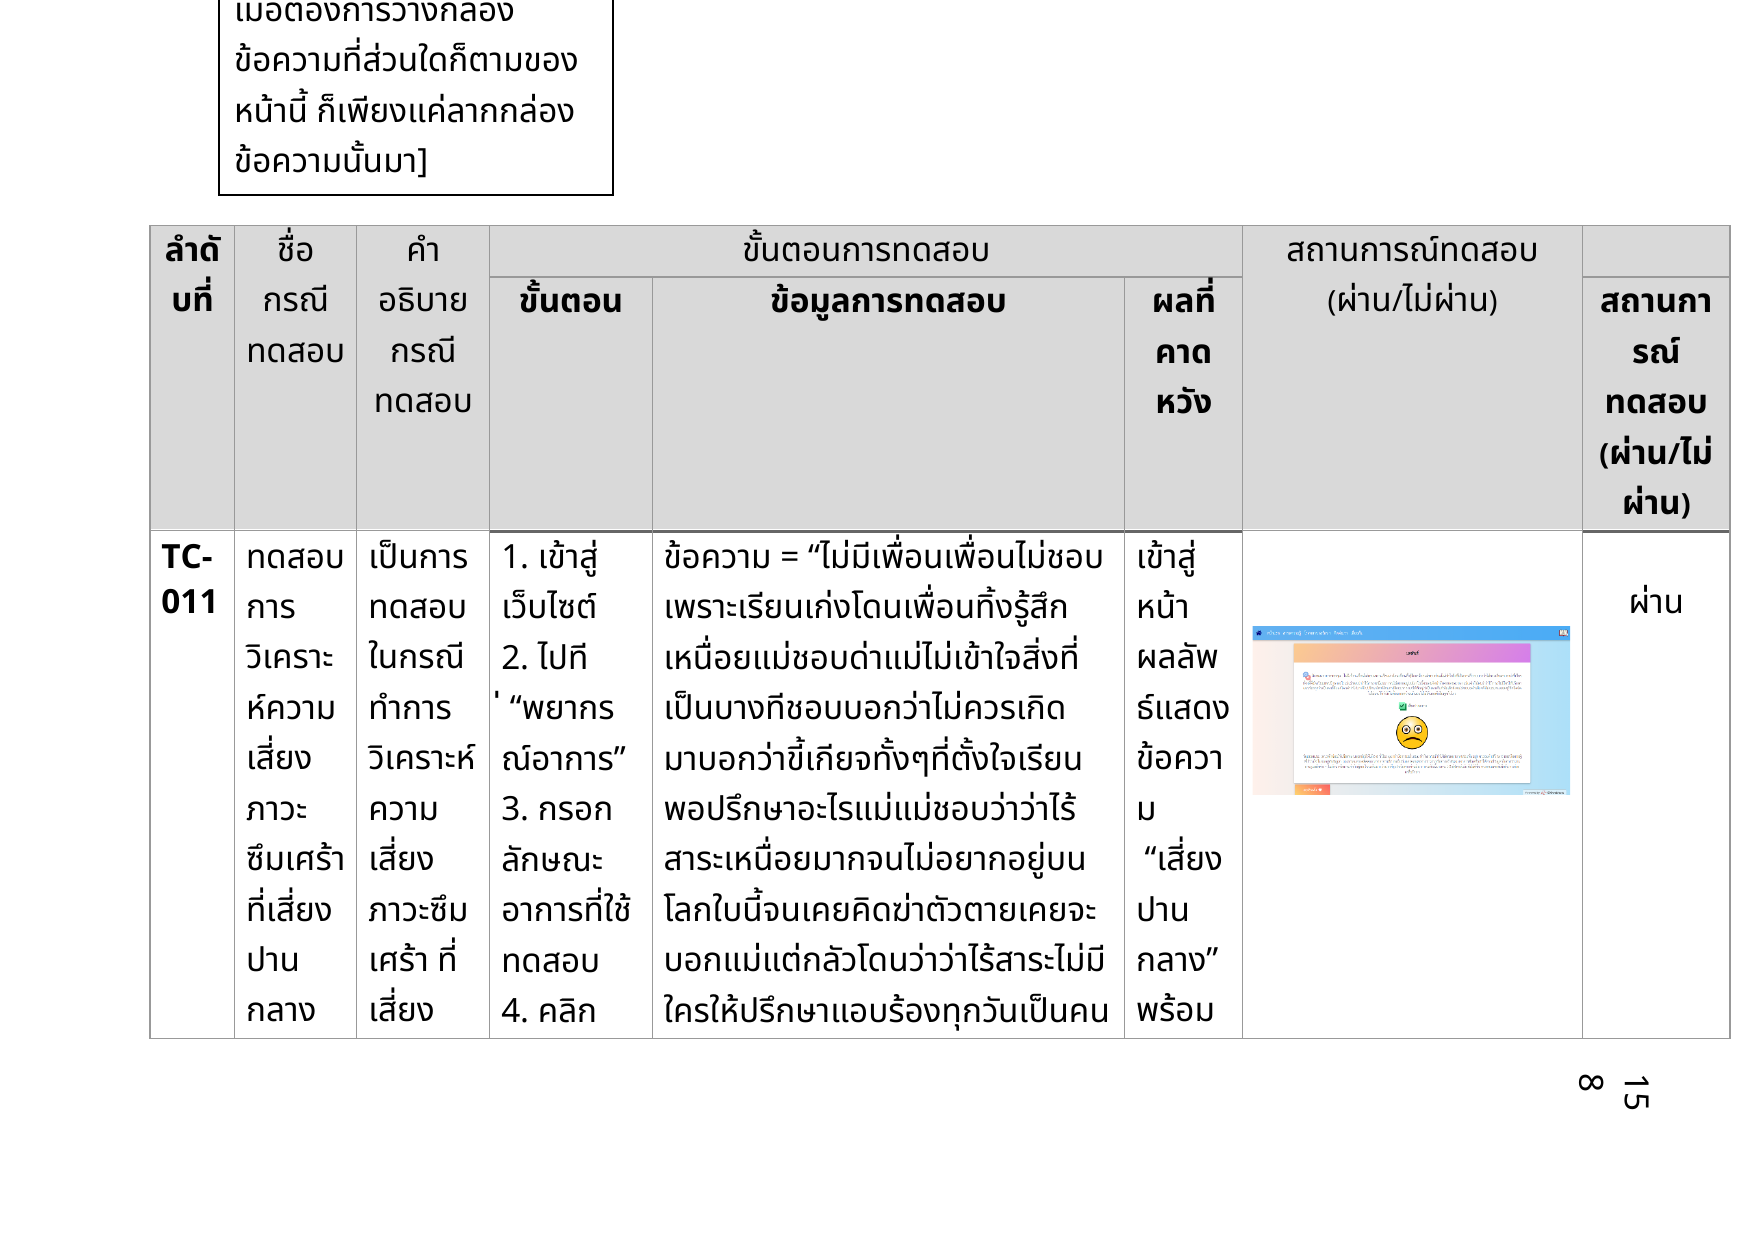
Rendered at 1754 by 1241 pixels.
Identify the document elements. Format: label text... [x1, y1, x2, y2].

table_header [1583, 226, 1729, 276]
table_cell [1243, 531, 1582, 1038]
table_cell TC-011 [151, 531, 234, 1038]
picture [1252, 626, 1571, 795]
table_cell ขั้นตอน [490, 278, 652, 529]
table_header ขั้นตอนการทดสอบ [490, 226, 1242, 276]
table_cell เข้าสู่หน้าผลลัพธ์แสดงข้อความ “เสี่ยงปานกลาง” พร้อมข้อ เสนอแนะ [1125, 533, 1242, 1038]
table_header ชื่อกรณีทดสอบ [235, 226, 356, 529]
table_header สถานการณ์ทดสอบ (ผ่าน/ไม่ผ่าน) [1243, 226, 1582, 529]
table_cell 1. เข้าสู่เว็บไซต์ 2. ไปที่ “พยากรณ์อาการ” 3. กรอกลักษณะอาการที่ใช้ทดสอบ 4. คลิก “พยากรณ์” [490, 533, 652, 1038]
table_cell ทดสอบการวิเคราะห์ความเสี่ยงภาวะซึมเศร้าที่เสี่ยงปานกลาง [235, 531, 356, 1038]
table_cell ผลที่คาดหวัง [1125, 278, 1242, 529]
table_cell เป็นการทดสอบในกรณี ทำการวิเคราะห์ความเสี่ยงภาวะซึมเศร้า ที่เสี่ยงปานกลาง [357, 531, 489, 1038]
table_header คำอธิบายกรณีทดสอบ [357, 226, 489, 529]
table_cell ข้อความ = “ไม่มีเพื่อนเพื่อนไม่ชอบเพราะเรียนเก่งโดนเพื่อนทิ้งรู้สึกเหนื่อยแม่ชอบด่าแม่ไม่เข้าใจสิ่งที่เป็นบางทีชอบบอกว่าไม่ควรเกิดมาบอกว่าขี้เกียจทั้งๆที่ตั้งใจเรียนพอปรึกษาอะไรแม่แม่ชอบว่าว่าไร้สาระเหนื่อยมากจนไม่อยากอยู่บนโลกใบนี้จนเคยคิดฆ่าตัวตายเคยจะบอกแม่แต่กลัวโดนว่าว่าไร้สาระไม่มีใครให้ปรึกษาแอบร้องทุกวันเป็นคนขี้ลืมแต่โดนด่าว่าโง่บางทีไปปรึกษาใครก็โดนด่ารู้สึกอยากตายๆให้พ้นๆไปเป็นคนเก็บตัวไม่เข้าสังคมไม่ชอบอะไรเสียงดังไม่ชอบคนเยอะๆรู้สึกอึดอัดใจไม่เคยได้กำลังใจท้อมากเศร้าจนกินอะไรไม่ได้นอนดึกไม่พูดกับใคร” [653, 533, 1124, 1038]
table_cell ผ่าน [1583, 533, 1729, 1038]
table_cell สถานการณ์ทดสอบ (ผ่าน/ไม่ผ่าน) [1583, 278, 1729, 529]
table_cell ข้อมูลการทดสอบ [653, 278, 1124, 529]
table_header ลำดับที่ [151, 226, 234, 529]
